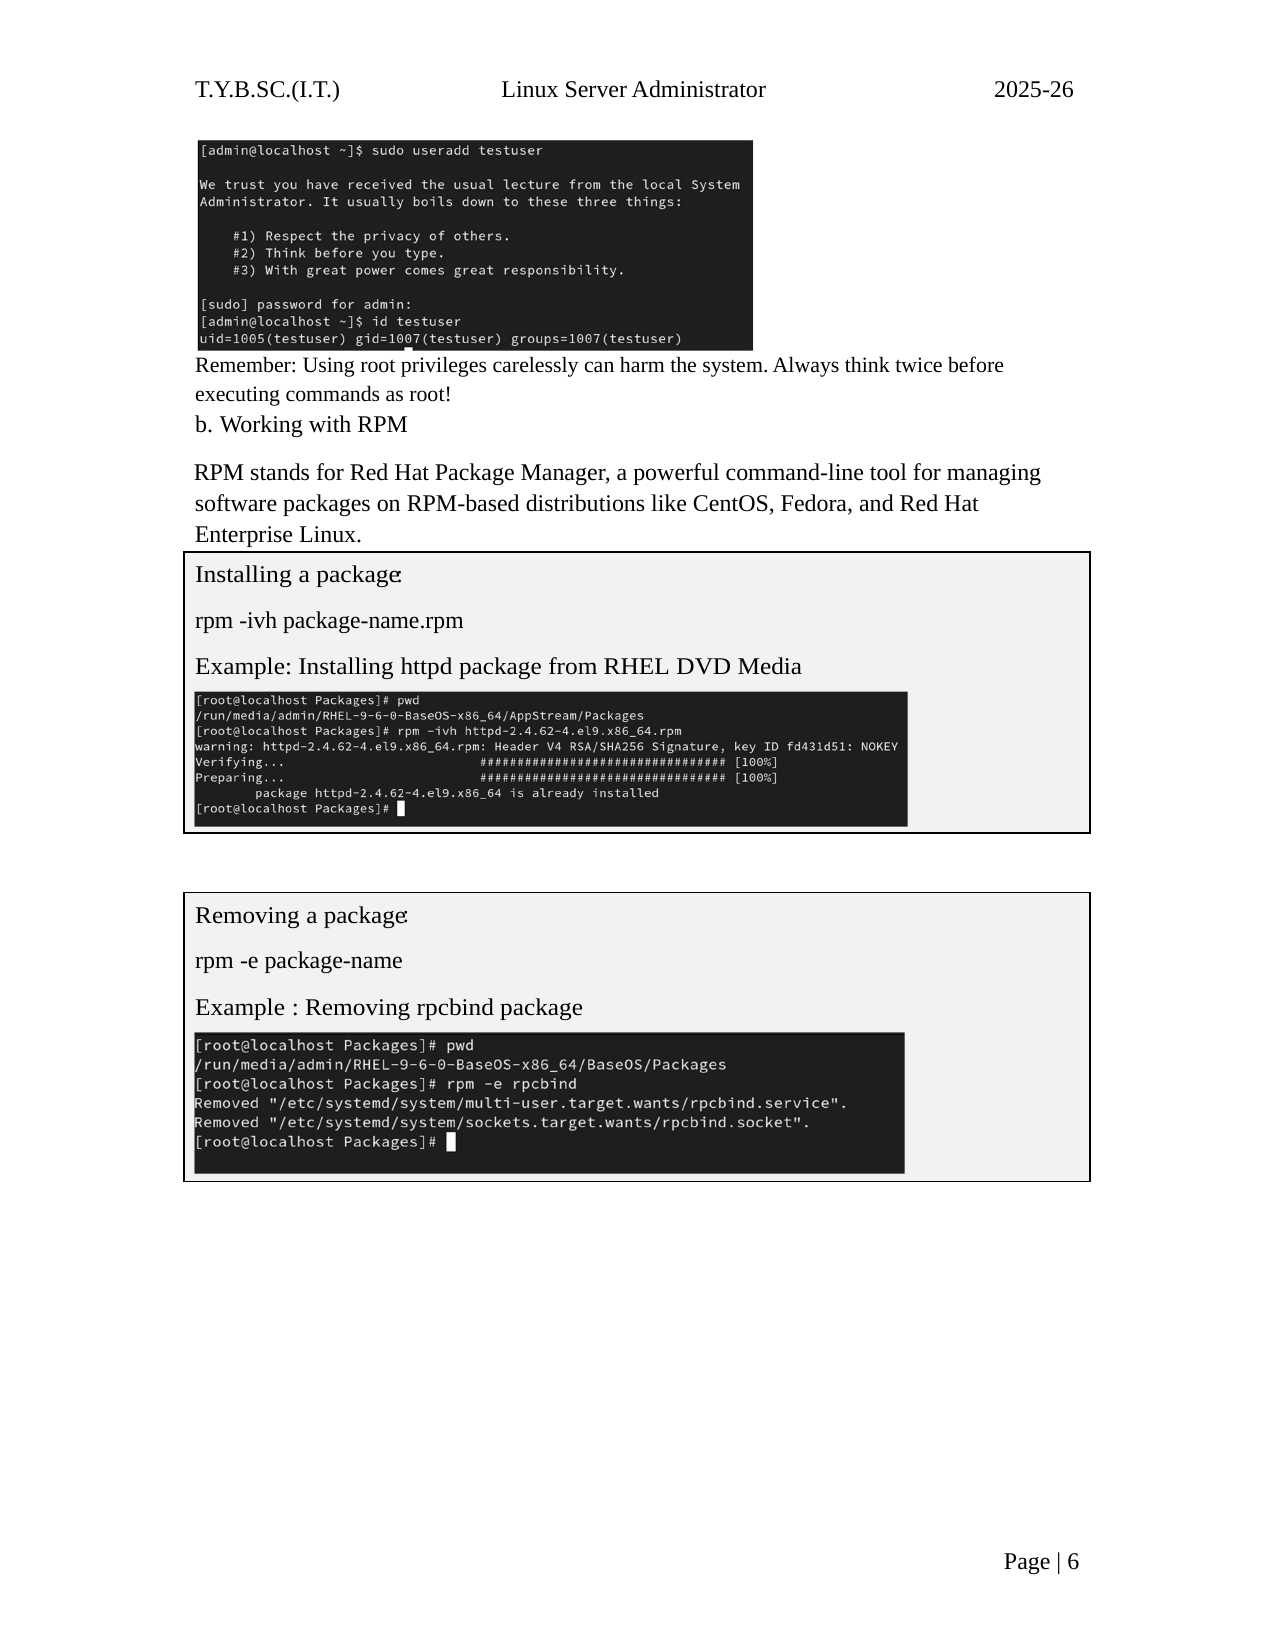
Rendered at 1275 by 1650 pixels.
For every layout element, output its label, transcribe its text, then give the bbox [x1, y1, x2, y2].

list Working with RPM [195, 410, 1120, 438]
picture [194, 691, 908, 827]
text Remember: Using root privileges carelessly can harm the system. Always think twice before executing commands as root! [195, 352, 1082, 407]
text RPM stands for Red Hat Package Manager, a powerful command-line tool for managing software packages on RPM-based distributions like CentOS, Fedora, and Red Hat Enterprise Linux. [193, 458, 1081, 547]
picture [194, 1032, 905, 1174]
picture [197, 140, 754, 351]
